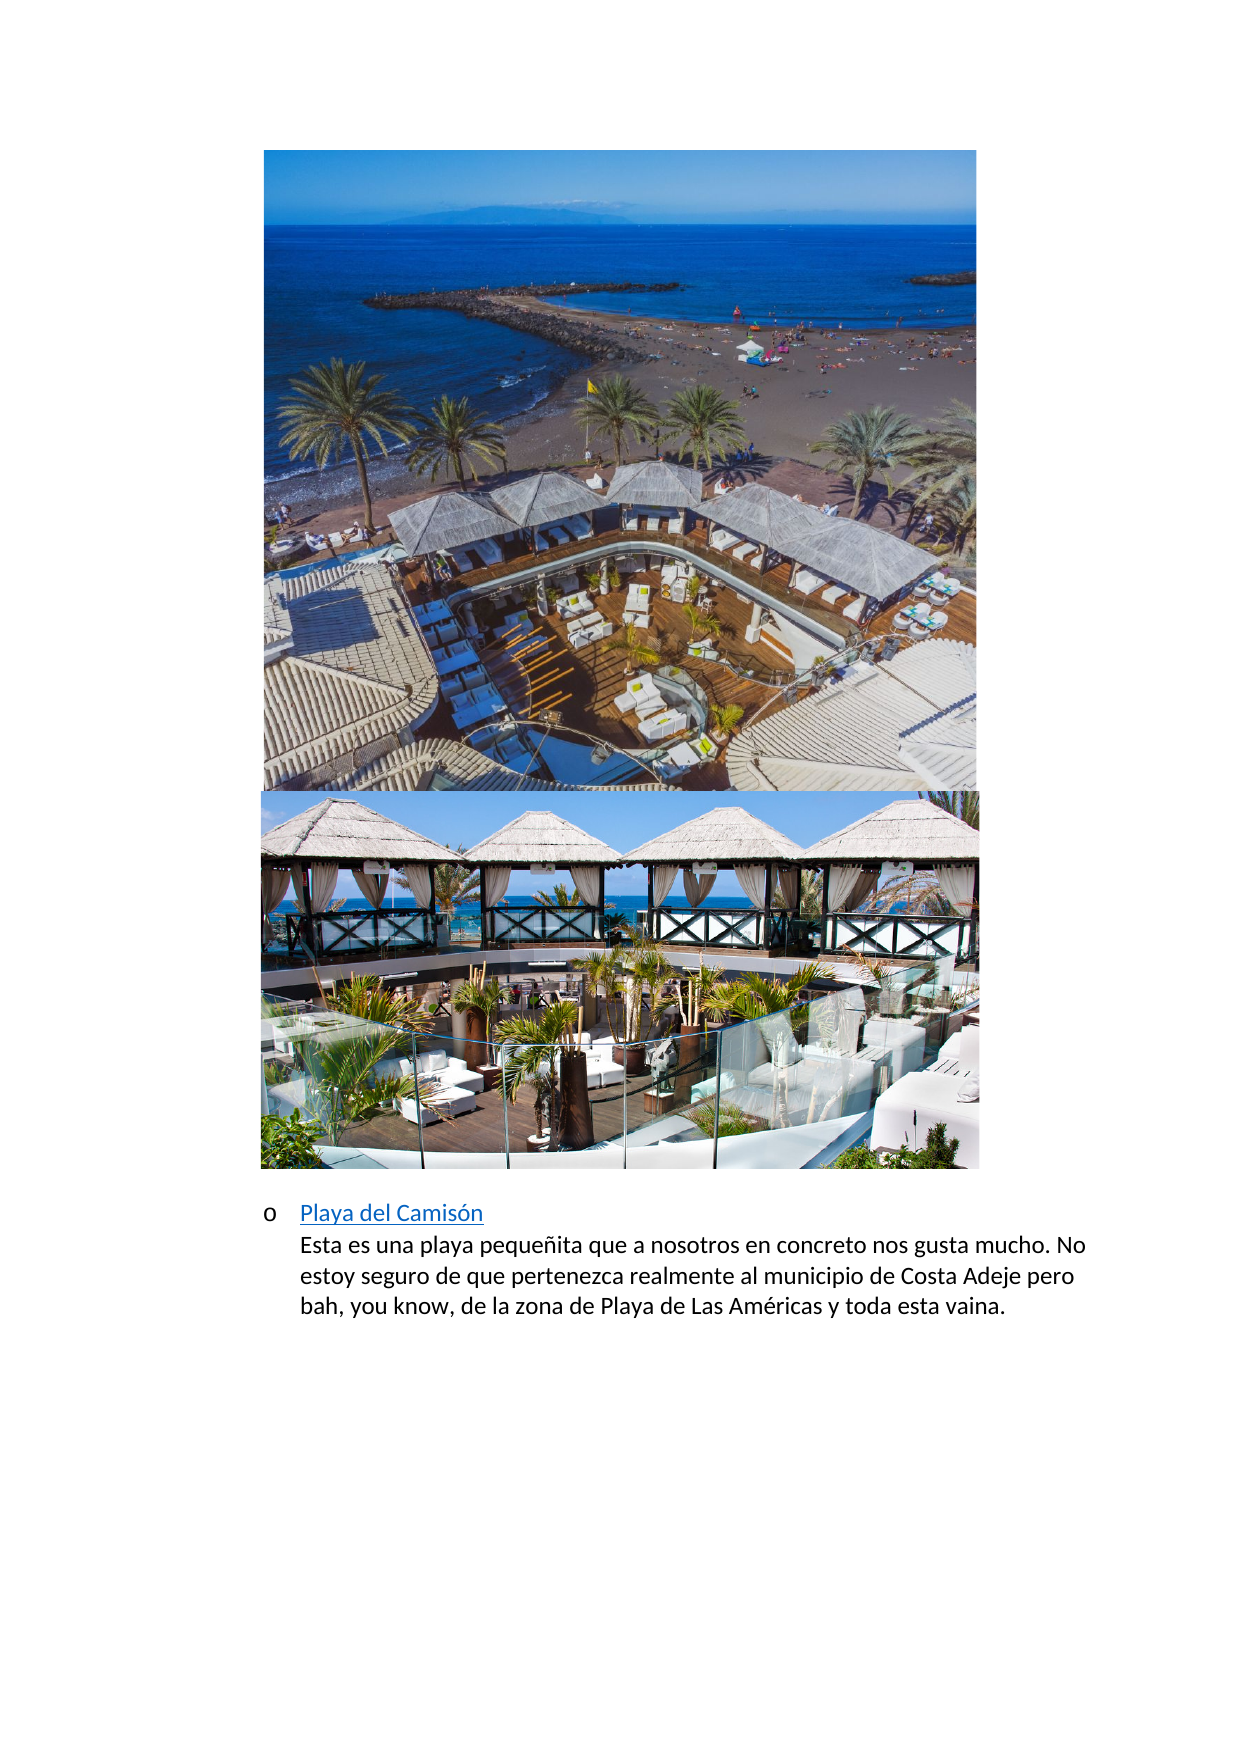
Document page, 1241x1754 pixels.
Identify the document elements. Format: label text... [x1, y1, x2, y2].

picture [260, 150, 980, 1169]
list Playa del Camisón [262, 1198, 1090, 1229]
list Esta es una playa pequeñita que a nosotros en concreto nos gusta mucho. No estoy seguro de que pertenezca realmente al municipio de Costa Adeje pero bah, you know, de la zona de Playa de Las Américas y toda esta vaina. [300, 1229, 1090, 1321]
